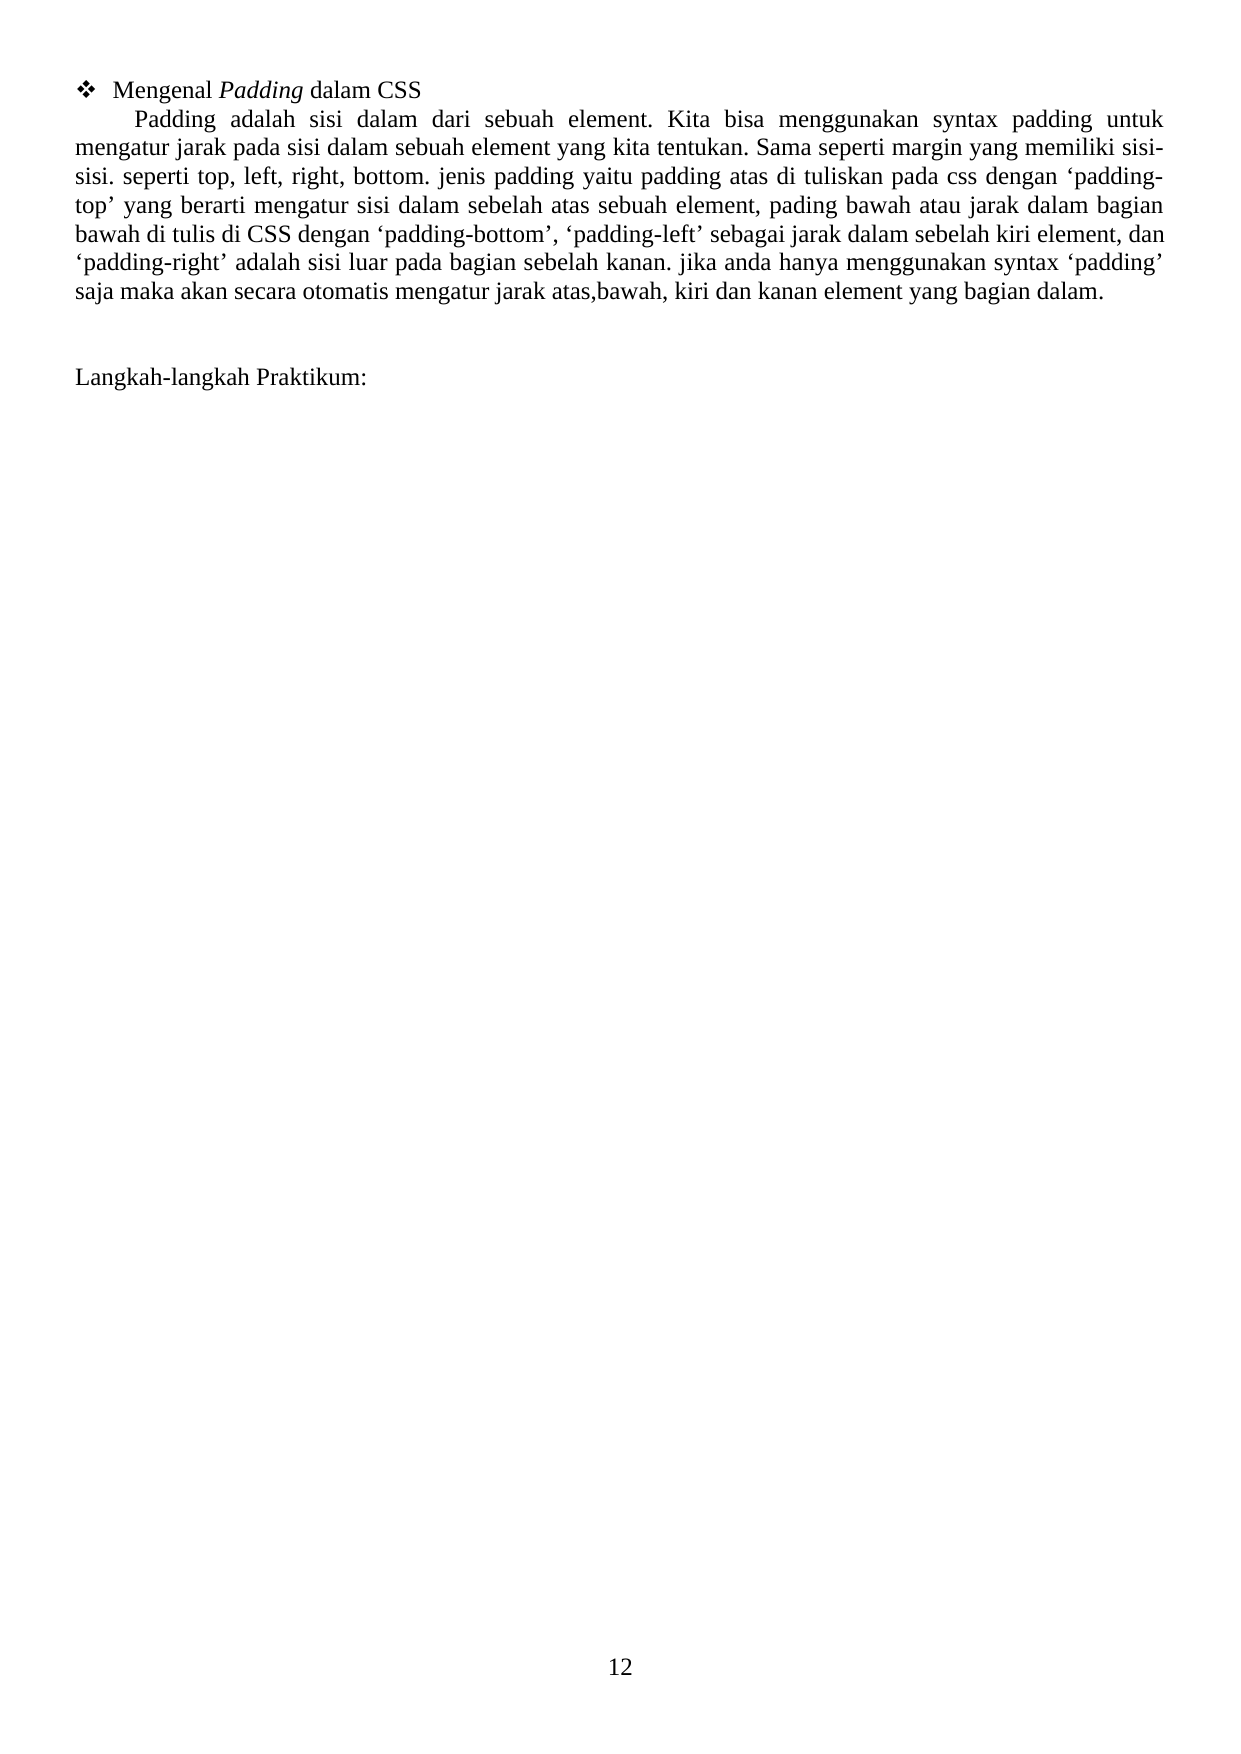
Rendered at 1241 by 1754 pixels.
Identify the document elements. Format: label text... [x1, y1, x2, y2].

list Mengenal Padding dalam CSS [75, 75, 1165, 104]
text Langkah-langkah Praktikum: [75, 362, 1165, 391]
text Padding adalah sisi dalam dari sebuah element. Kita bisa menggunakan syntax padding untuk mengatur jarak pada sisi dalam sebuah element yang kita tentukan. Sama seperti margin yang memiliki sisi-sisi. seperti top, left, right, bottom. jenis padding yaitu padding atas di tuliskan pada css dengan ‘padding-top’ yang berarti mengatur sisi dalam sebelah atas sebuah element, pading bawah atau jarak dalam bagian bawah di tulis di CSS dengan ‘padding-bottom’, ‘padding-left’ sebagai jarak dalam sebelah kiri element, dan ‘padding-right’ adalah sisi luar pada bagian sebelah kanan. jika anda hanya menggunakan syntax ‘padding’ saja maka akan secara otomatis mengatur jarak atas,bawah, kiri dan kanan element yang bagian dalam. [75, 104, 1165, 305]
